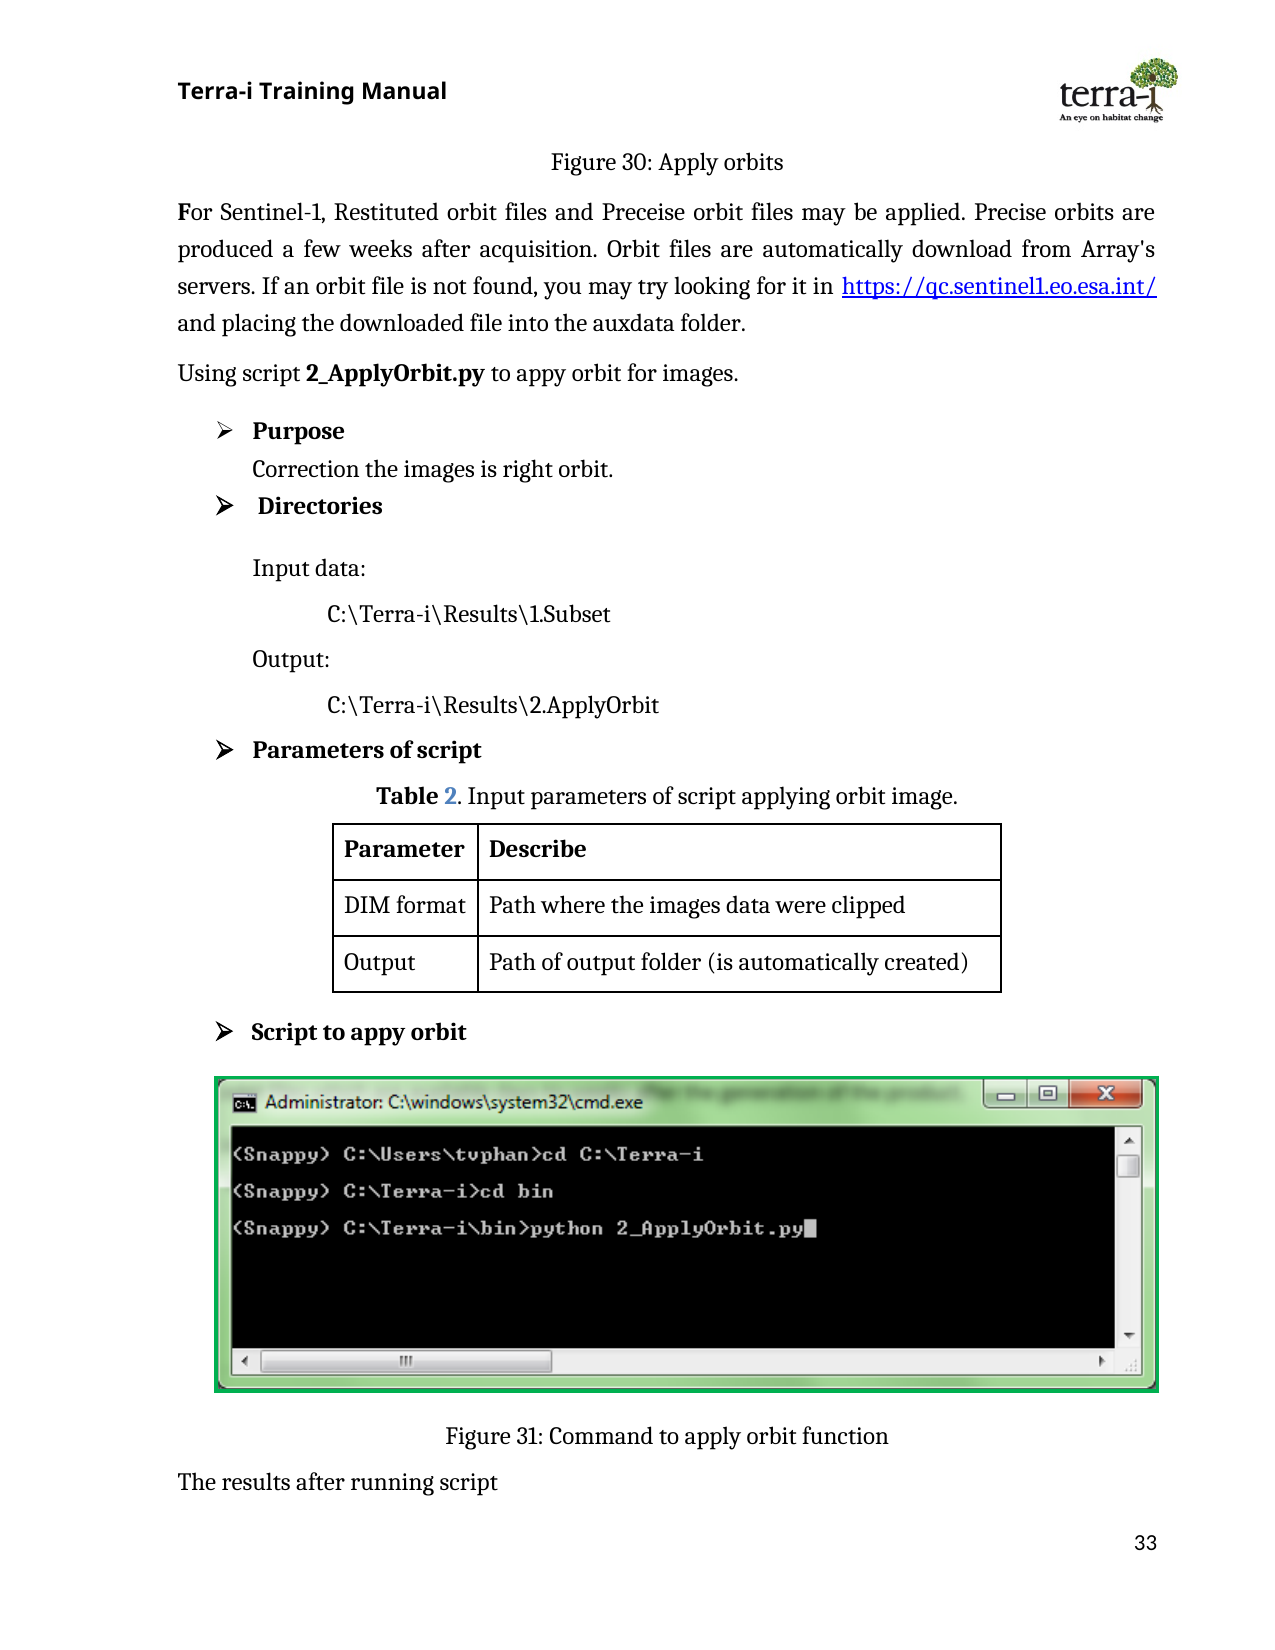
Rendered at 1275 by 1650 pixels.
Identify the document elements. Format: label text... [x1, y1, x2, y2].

table_header Describe [479, 825, 1000, 879]
text Output: [177, 645, 1157, 674]
text For Sentinel-1, Restituted orbit files and Preceise orbit files may be applied. Precise orbits are produced a few weeks after acquisition. Orbit files are automatically download from Array's servers. If an orbit file is not found, you may try looking for it in https://qc.sentinel1.eo.esa.int/ and placing the downloaded file into the auxdata folder. [177, 197, 1157, 338]
table_cell Path of output folder (is automatically created) [479, 937, 1000, 991]
text Input data: [177, 554, 1157, 583]
list Script to appy orbit [214, 1018, 1157, 1046]
text Table 2. Input parameters of script applying orbit image. [177, 782, 1157, 810]
table_cell DIM format [334, 881, 477, 935]
list Correction the images is right orbit. [252, 454, 1157, 483]
table_cell Path where the images data were clipped [479, 881, 1000, 935]
list Parameters of script [215, 736, 1157, 765]
text C:\Terra-i\Results\2.ApplyOrbit [252, 691, 1157, 719]
table_header Parameter [334, 825, 477, 879]
list Directories [215, 492, 1157, 521]
text Using script 2_ApplyOrbit.py to appy orbit for images. [177, 359, 1157, 388]
text Figure 31: Command to apply orbit function [177, 1422, 1157, 1451]
text The results after running script [177, 1467, 1157, 1496]
table_cell Output [334, 937, 477, 991]
list Purpose [215, 417, 1157, 446]
text C:\Terra-i\Results\1.Subset [252, 599, 1157, 628]
picture [218, 1079, 1156, 1389]
text Figure 30: Apply orbits [177, 148, 1157, 176]
picture [1052, 29, 1182, 159]
